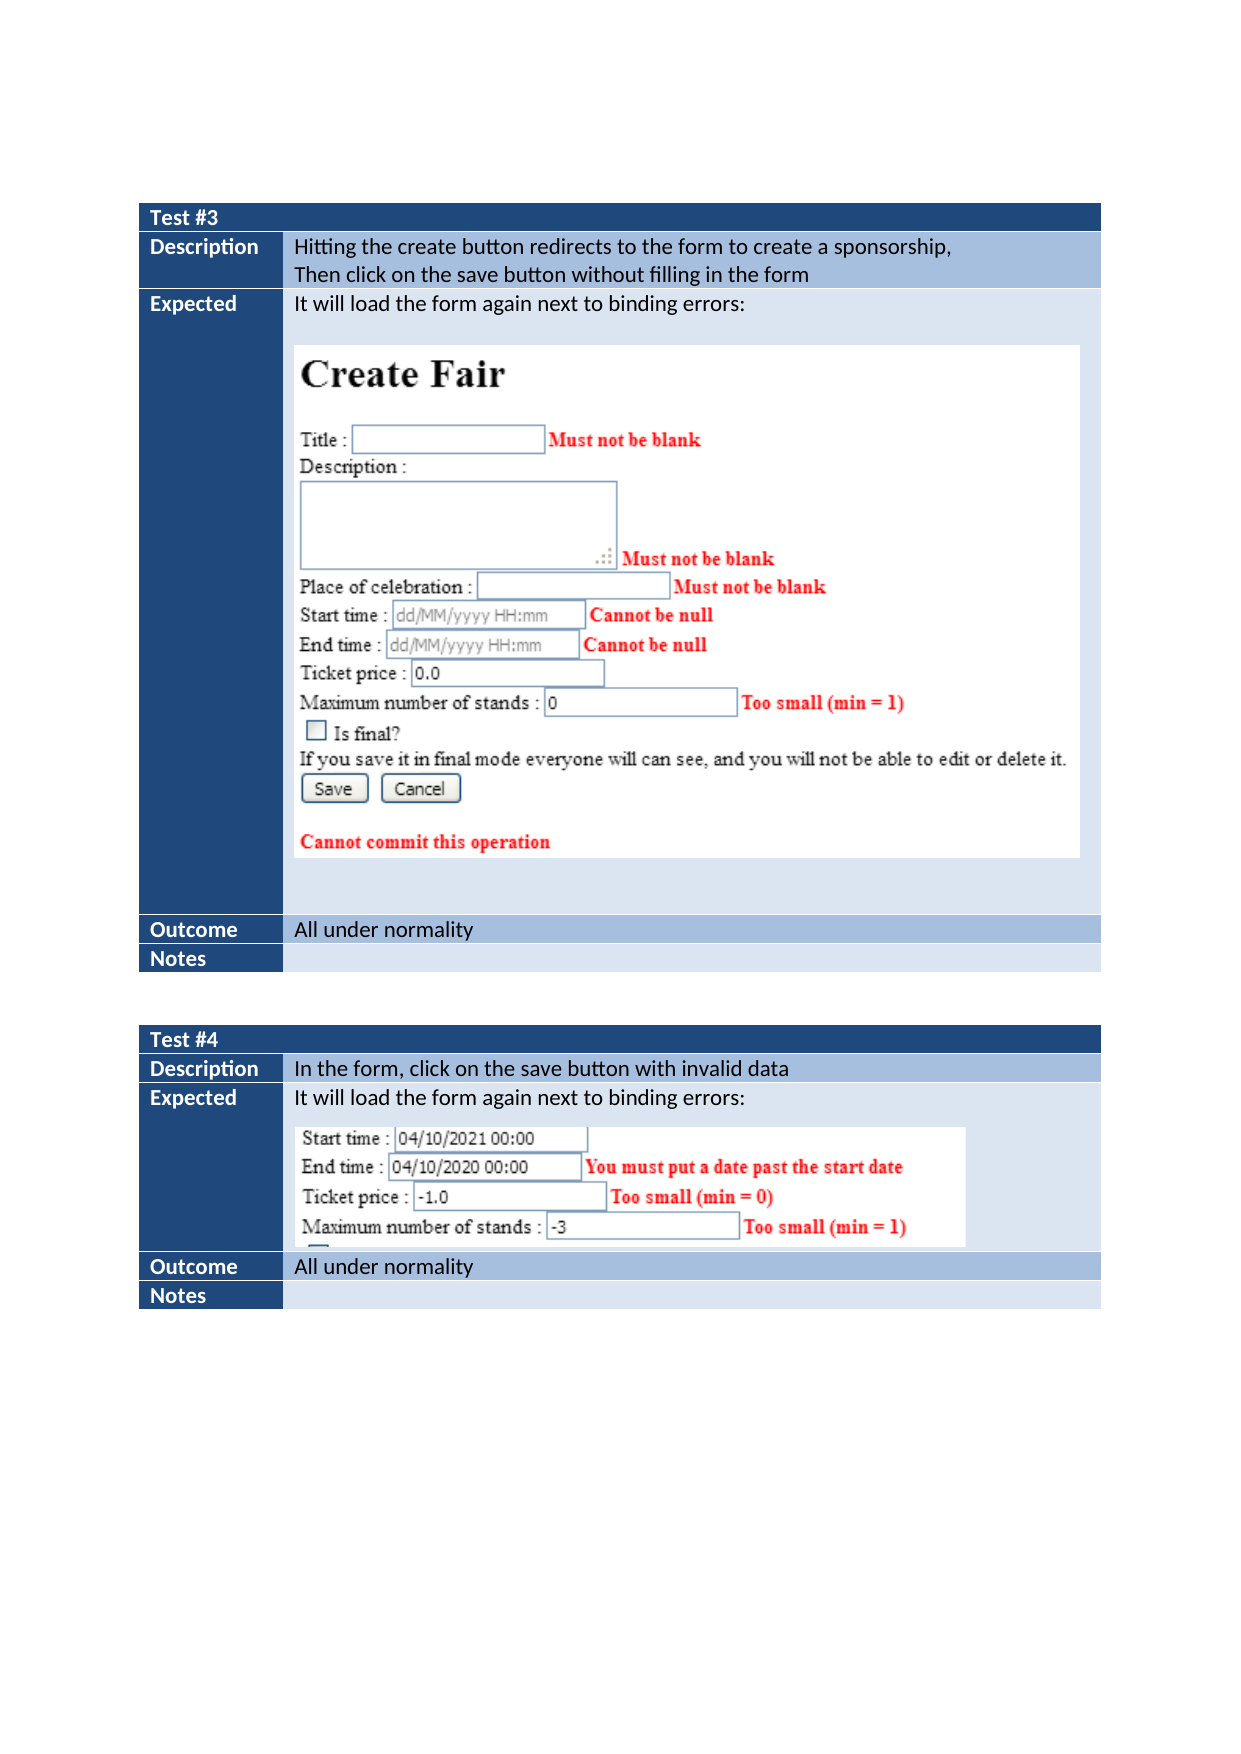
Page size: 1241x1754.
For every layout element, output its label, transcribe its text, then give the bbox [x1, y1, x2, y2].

table_cell All under normality [283, 915, 1101, 943]
table_cell It will load the form again next to binding errors: [283, 289, 1101, 914]
table_cell Hitting the create button redirects to the form to create a sponsorship, Then click on the save button without filling in the form [283, 232, 1101, 288]
table_cell All under normality [283, 1252, 1101, 1280]
table_header Test #4 [139, 1025, 1101, 1053]
table_cell Expected [139, 1083, 283, 1251]
table_cell Description [139, 1054, 283, 1082]
table_cell [283, 1281, 1101, 1309]
table_cell Description [139, 232, 283, 288]
table_cell Expected [139, 289, 283, 914]
table_header Test #3 [139, 203, 1101, 231]
table_cell Outcome [139, 915, 283, 943]
table_cell Notes [139, 1281, 283, 1309]
table_cell Outcome [139, 1252, 283, 1280]
picture [293, 1127, 966, 1245]
table_cell In the form, click on the save button with invalid data [283, 1054, 1101, 1082]
table_cell It will load the form again next to binding errors: [283, 1083, 1101, 1251]
table_cell Notes [139, 944, 283, 972]
table_cell [283, 944, 1101, 972]
picture [294, 345, 1080, 858]
